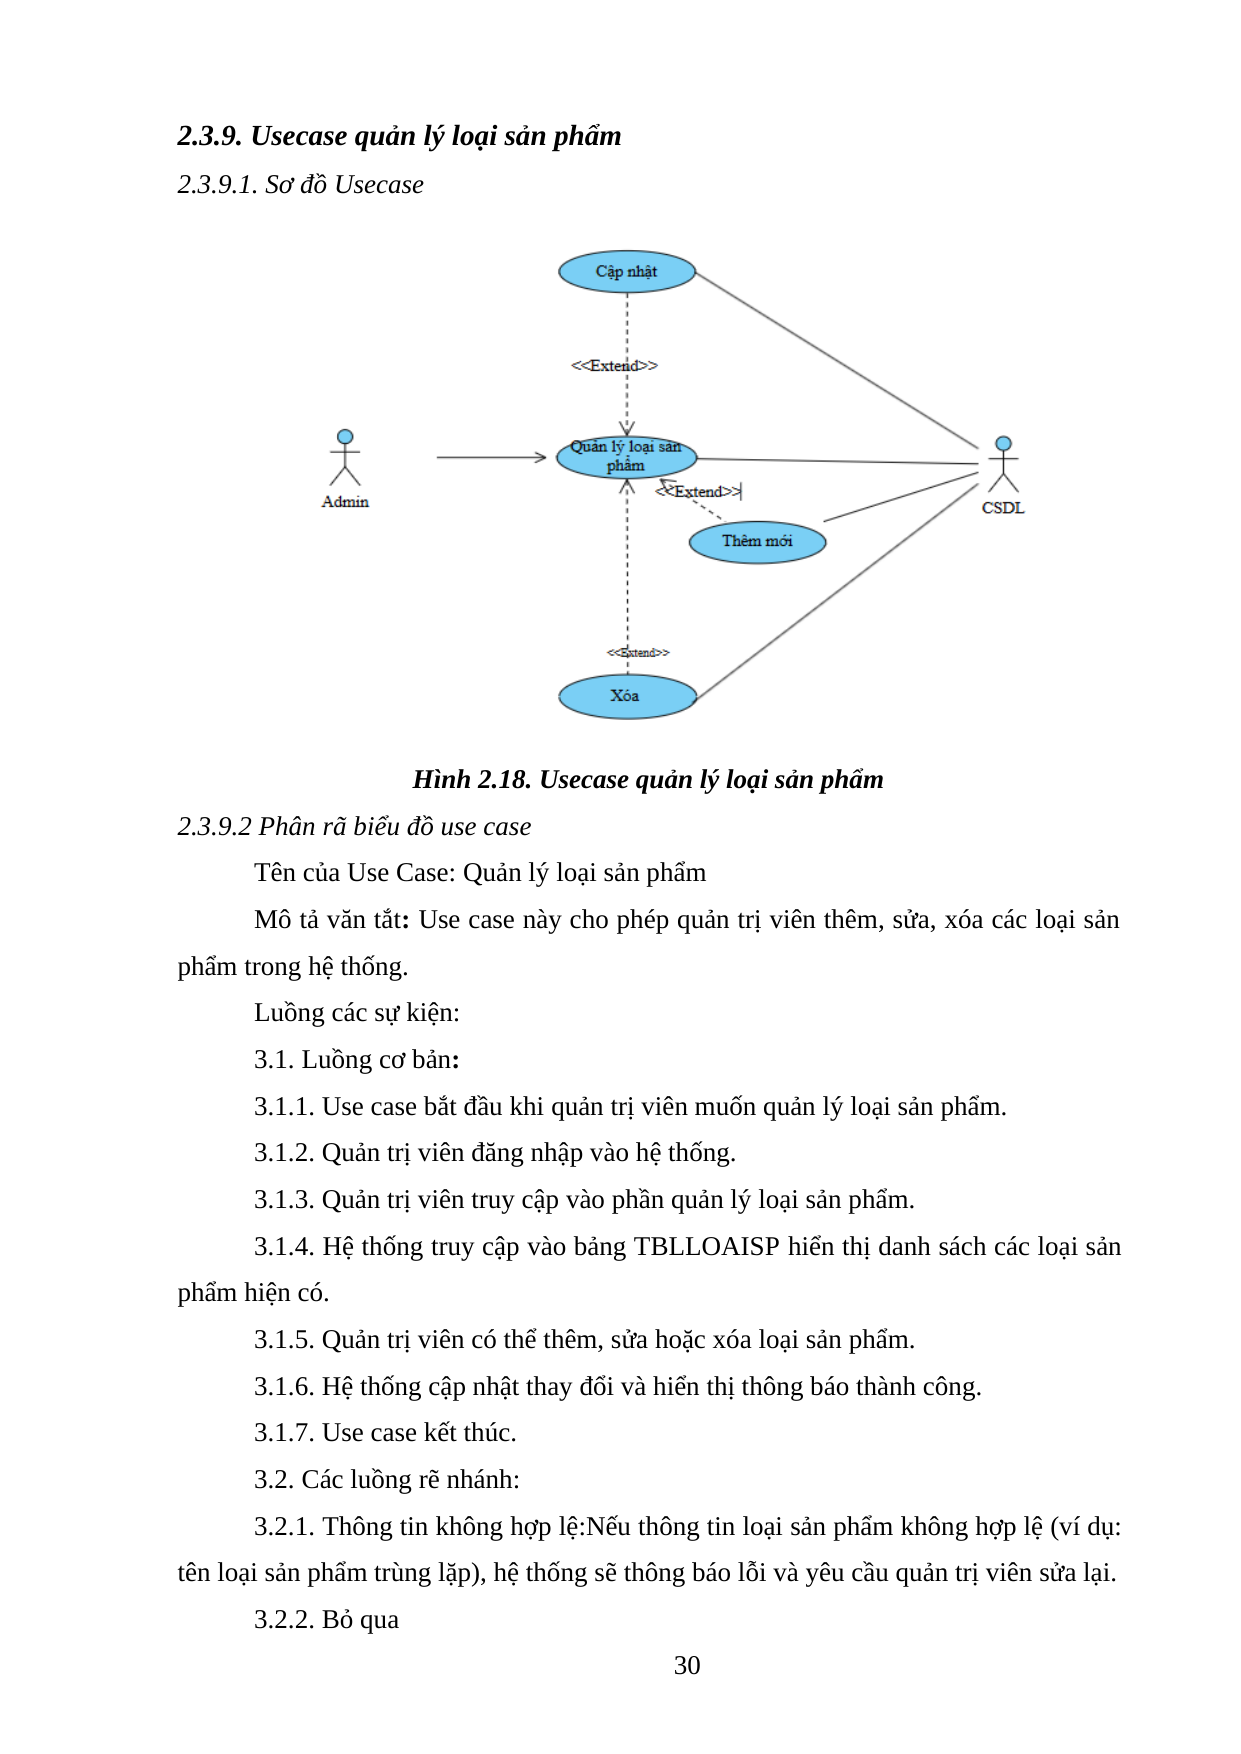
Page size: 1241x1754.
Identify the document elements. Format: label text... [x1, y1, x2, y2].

text 2.3.9.1. Sơ đồ Usecase [177, 168, 1122, 199]
text 3.1.1. Use case bắt đầu khi quản trị viên muốn quản lý loại sản phẩm. [177, 1089, 1122, 1121]
text 3.1.4. Hệ thống truy cập vào bảng TBLLOAISP hiển thị danh sách các loại sản phẩm hiện có. [177, 1229, 1122, 1307]
text 2.3.9.2 Phân rã biểu đồ use case [177, 809, 1122, 841]
text 3.1.5. Quản trị viên có thể thêm, sửa hoặc xóa loại sản phẩm. [177, 1323, 1122, 1354]
text 3.1.6. Hệ thống cập nhật thay đổi và hiển thị thông báo thành công. [177, 1369, 1122, 1401]
text 2.3.9. Usecase quản lý loại sản phẩm [177, 118, 1122, 152]
text 3.2.1. Thông tin không hợp lệ:Nếu thông tin loại sản phẩm không hợp lệ (ví dụ: tên loại sản phẩm trùng lặp), hệ thống sẽ thông báo lỗi và yêu cầu quản trị viên sửa lại. [177, 1509, 1122, 1587]
picture [305, 215, 1069, 754]
text 3.1.3. Quản trị viên truy cập vào phần quản lý loại sản phẩm. [177, 1183, 1122, 1214]
text 3.1.7. Use case kết thúc. [177, 1416, 1122, 1447]
text Hình 2.18. Usecase quản lý loại sản phẩm [177, 763, 1122, 794]
text 3.1.2. Quản trị viên đăng nhập vào hệ thống. [177, 1136, 1122, 1167]
text 3.2. Các luồng rẽ nhánh: [177, 1463, 1122, 1494]
text Luồng các sự kiện: [177, 996, 1122, 1027]
text Mô tả văn tắt: Use case này cho phép quản trị viên thêm, sửa, xóa các loại sản phẩm trong hệ thống. [177, 903, 1122, 981]
text 3.2.2. Bỏ qua [177, 1603, 1122, 1634]
text Tên của Use Case: Quản lý loại sản phẩm [177, 856, 1122, 887]
text 3.1. Luồng cơ bản: [177, 1043, 1122, 1074]
